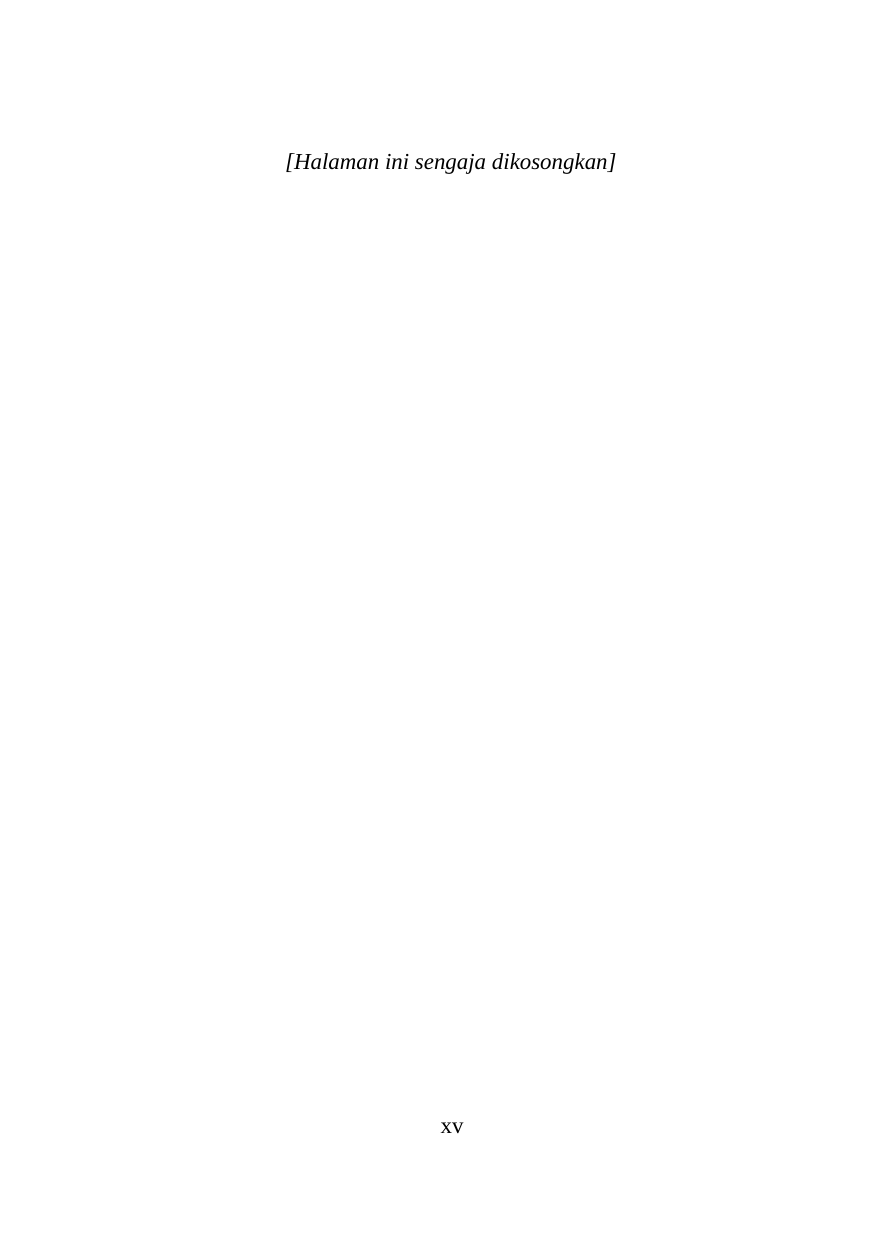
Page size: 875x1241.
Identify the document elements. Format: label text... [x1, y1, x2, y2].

text [Halaman ini sengaja dikosongkan] [148, 148, 756, 174]
